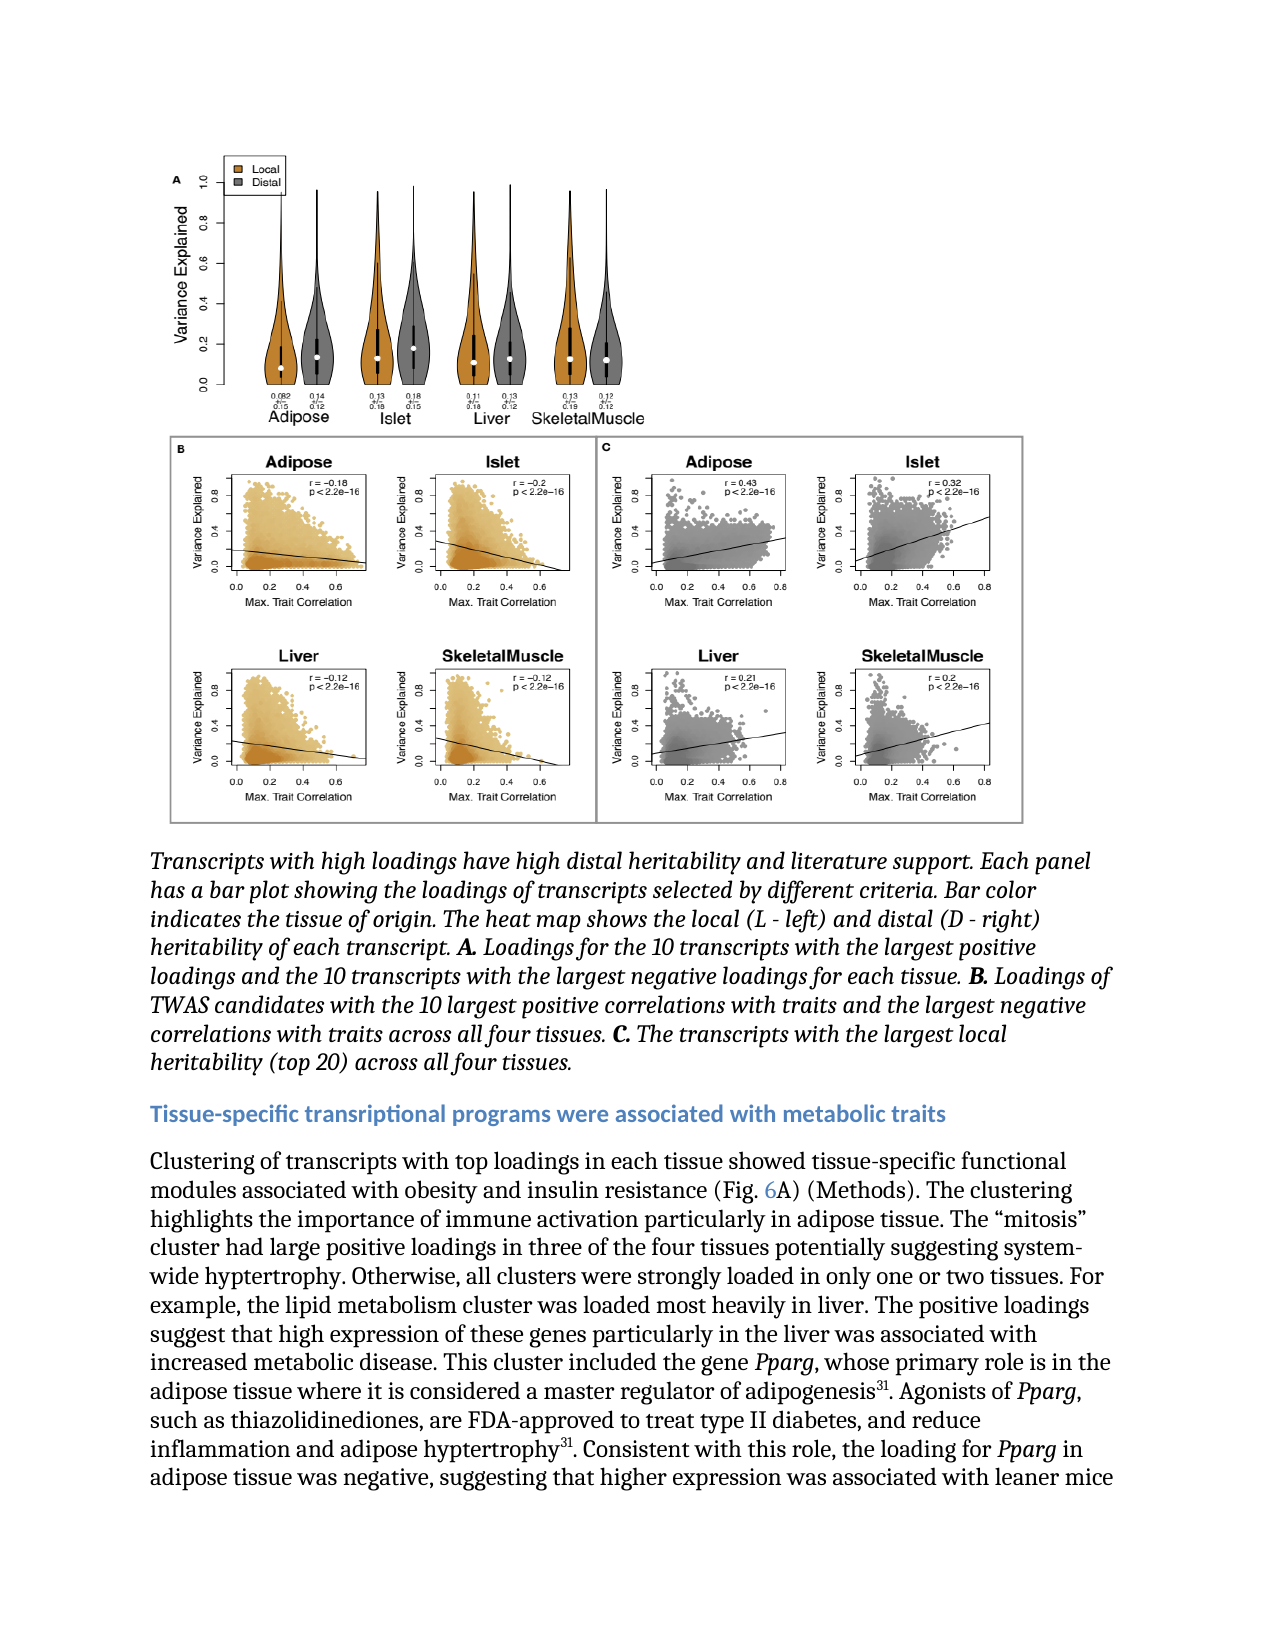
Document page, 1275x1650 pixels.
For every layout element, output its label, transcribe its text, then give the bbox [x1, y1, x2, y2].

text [150, 1147, 1125, 1492]
subtitle Tissue-specific transriptional programs were associated with metabolic traits [150, 1098, 1125, 1128]
text Transcripts with high loadings have high distal heritability and literature support. Each panel has a bar plot showing the loadings of transcripts selected by different criteria. Bar color indicates the tissue of origin. The heat map shows the local (L - left) and distal (D - right) heritability of each transcript. A. Loadings for the 10 transcripts with the largest positive loadings and the 10 transcripts with the largest negative loadings for each tissue. B. Loadings of TWAS candidates with the 10 largest positive correlations with traits and the largest negative correlations with traits across all four tissues. C. The transcripts with the largest local heritability (top 20) across all four tissues. [150, 847, 1125, 1077]
